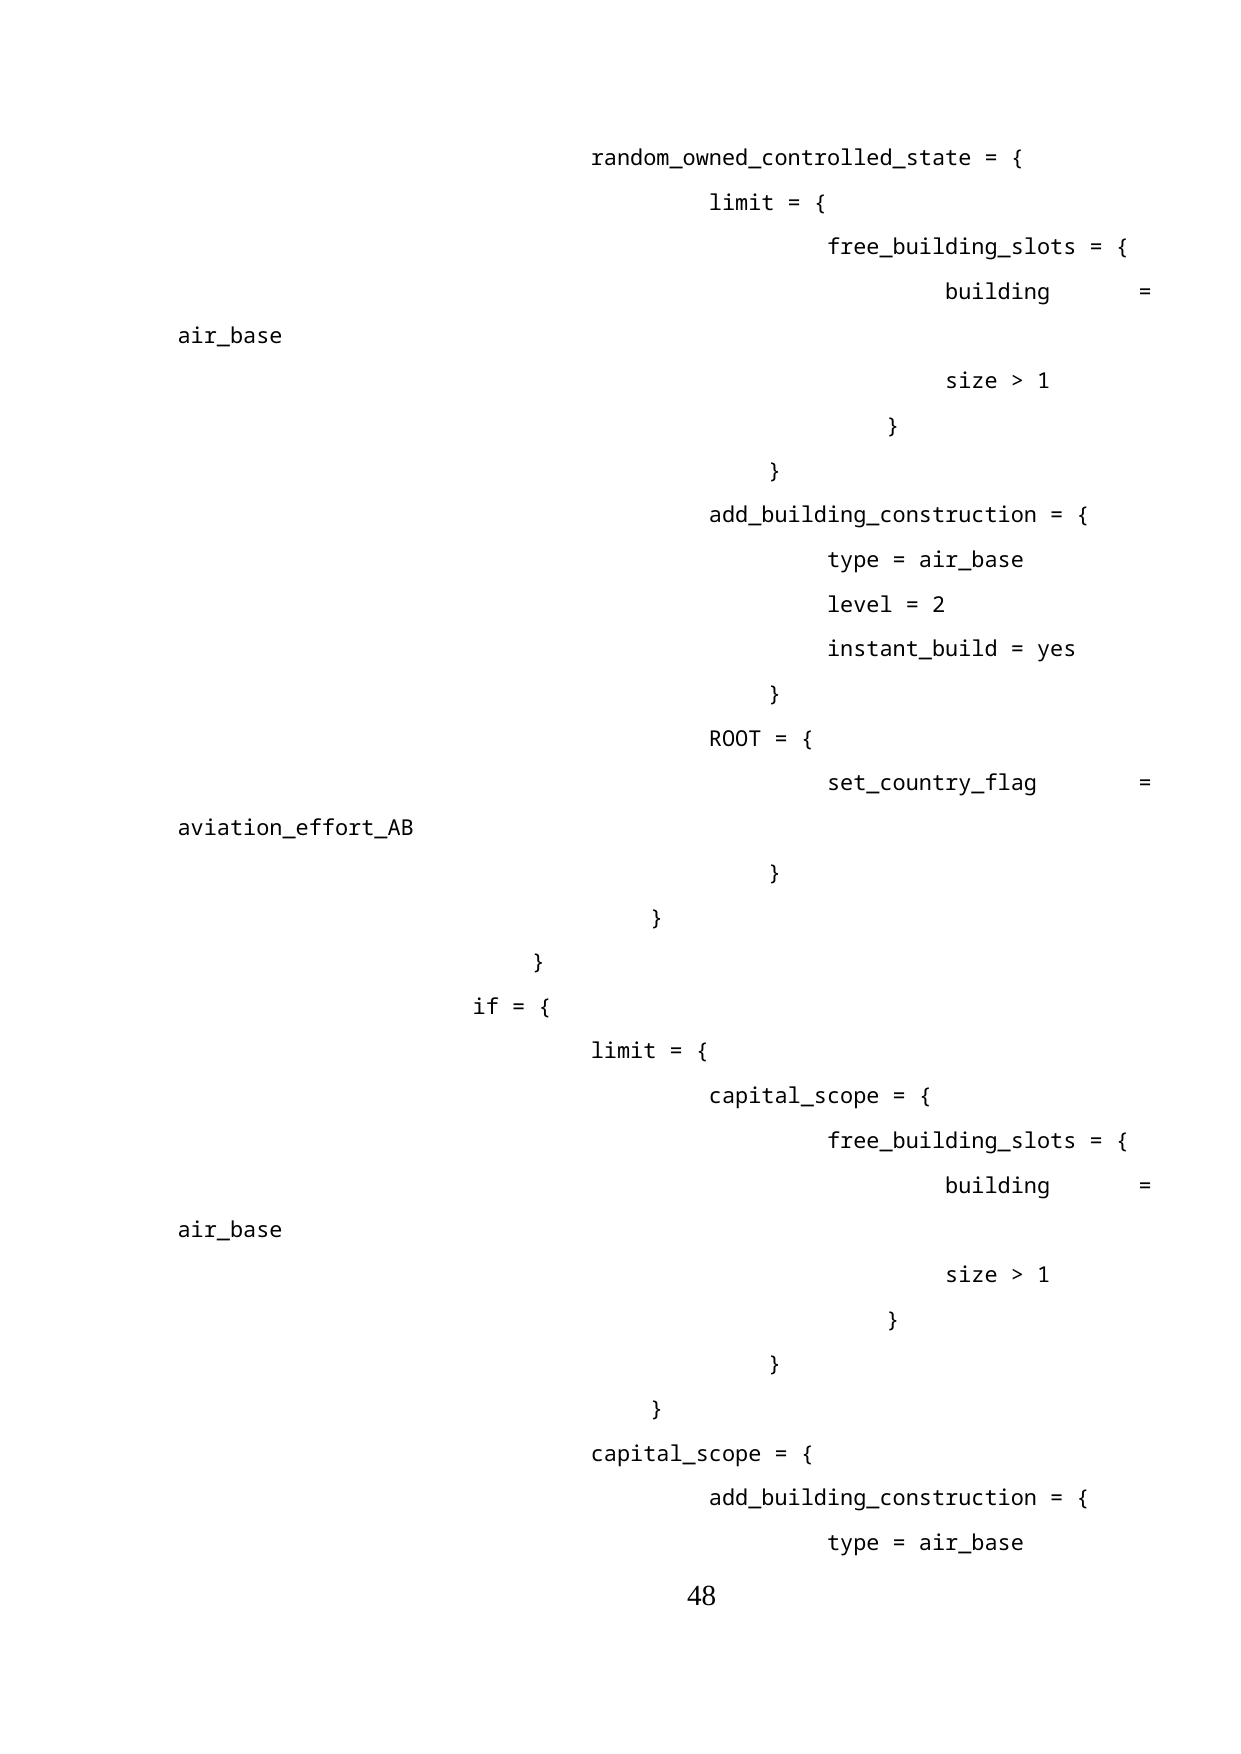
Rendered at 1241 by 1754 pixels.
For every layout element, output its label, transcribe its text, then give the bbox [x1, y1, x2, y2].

text } [177, 678, 1152, 708]
text capital_scope = { [177, 1438, 1152, 1467]
text size > 1 [177, 1259, 1152, 1289]
text building = air_base [177, 276, 1152, 350]
text } [177, 410, 1152, 440]
text } [177, 857, 1152, 887]
text instant_build = yes [177, 633, 1152, 663]
text size > 1 [177, 365, 1152, 395]
text level = 2 [177, 589, 1152, 618]
text } [177, 454, 1152, 484]
text type = air_base [177, 1527, 1152, 1557]
text ROOT = { [177, 723, 1152, 752]
text add_building_construction = { [177, 1482, 1152, 1512]
text limit = { [177, 186, 1152, 216]
text if = { [177, 991, 1152, 1021]
text add_building_construction = { [177, 499, 1152, 529]
text type = air_base [177, 544, 1152, 574]
text set_country_flag = aviation_effort_AB [177, 767, 1152, 842]
text } [177, 946, 1152, 976]
text limit = { [177, 1036, 1152, 1065]
text free_building_slots = { [177, 1125, 1152, 1155]
text } [177, 1393, 1152, 1423]
text } [177, 1348, 1152, 1378]
text random_owned_controlled_state = { [177, 142, 1152, 172]
text } [177, 901, 1152, 931]
text building = air_base [177, 1169, 1152, 1244]
text capital_scope = { [177, 1080, 1152, 1110]
text } [177, 1304, 1152, 1333]
text free_building_slots = { [177, 231, 1152, 261]
